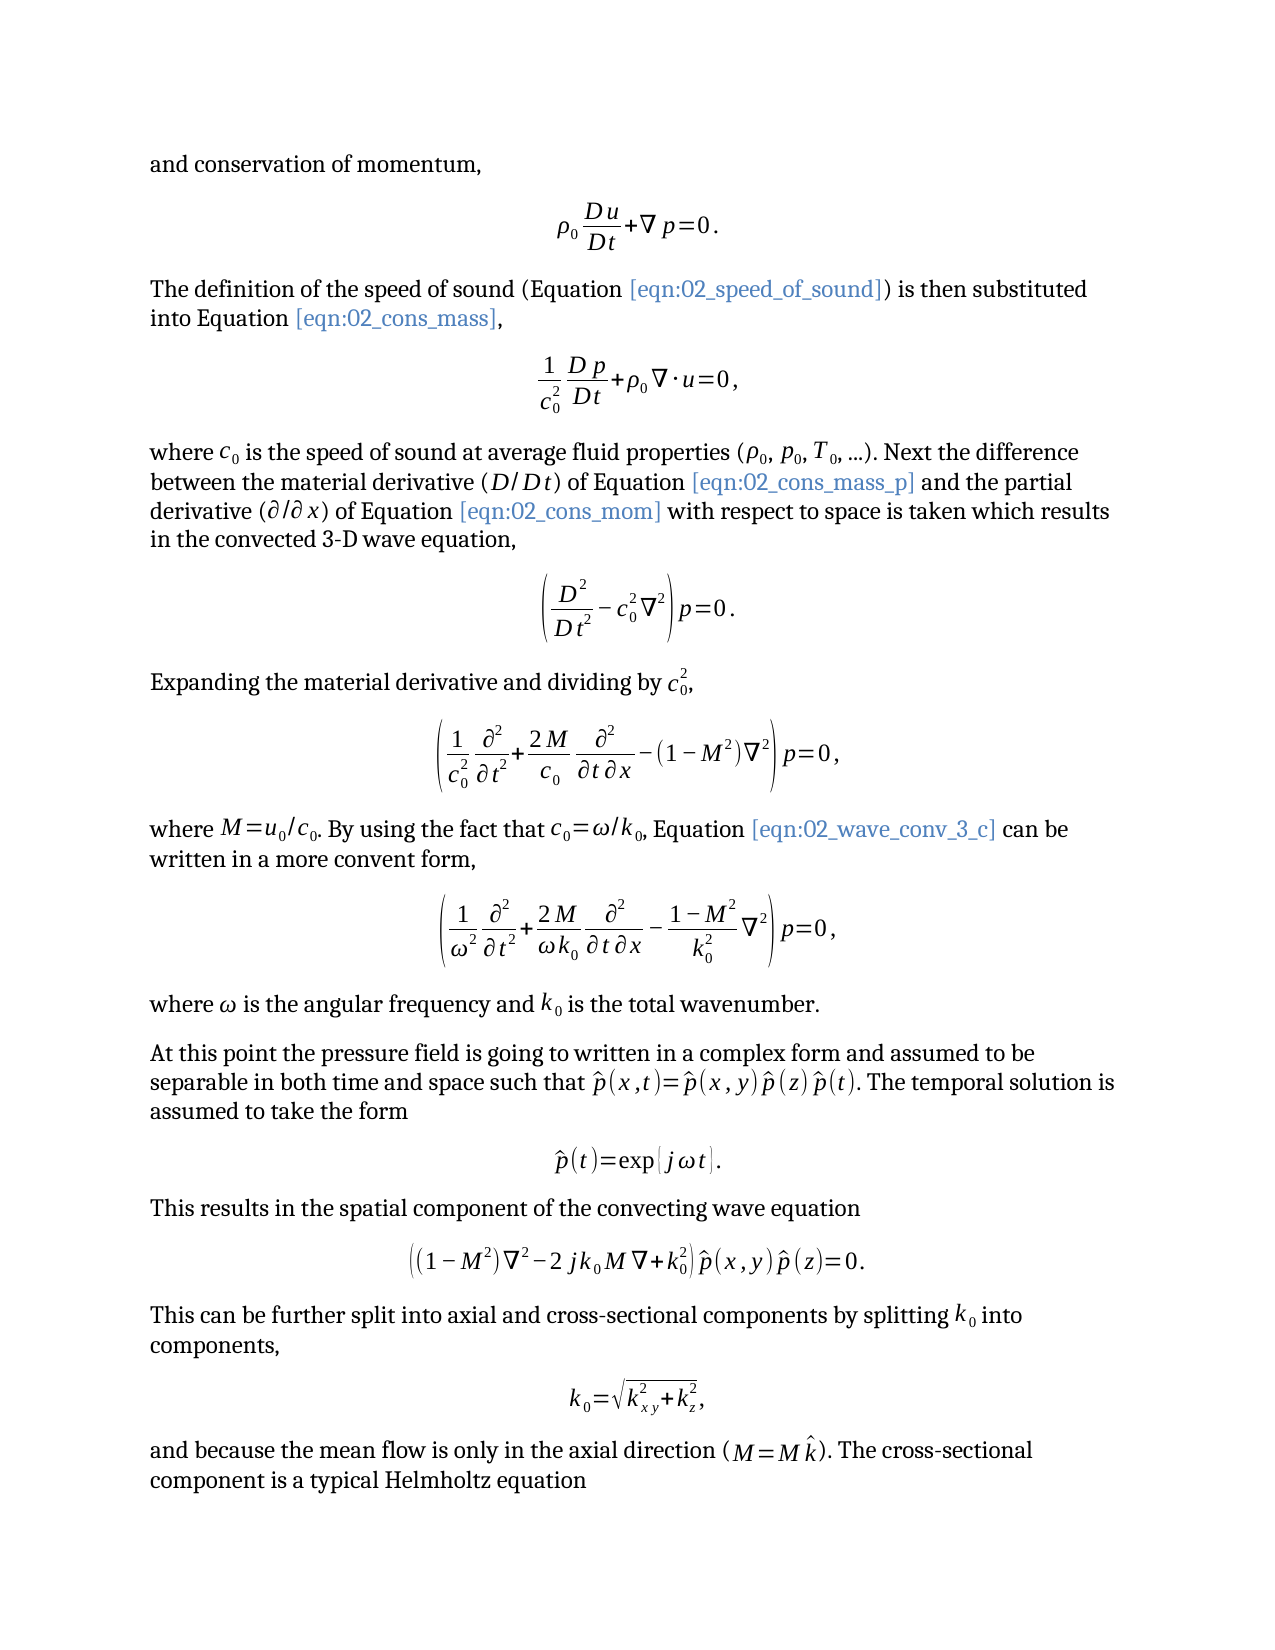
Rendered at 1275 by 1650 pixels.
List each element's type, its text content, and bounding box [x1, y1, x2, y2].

text This can be further split into axial and cross-sectional components by splitting into components, [150, 1299, 1125, 1359]
text and conservation of momentum, [150, 150, 1125, 179]
text At this point the pressure field is going to written in a complex form and assumed to be separable in both time and space such that . The temporal solution is assumed to take the form [150, 1038, 1125, 1126]
text and because the mean flow is only in the axial direction (). The cross-sectional component is a typical Helmholtz equation [150, 1434, 1125, 1494]
text This results in the spatial component of the convecting wave equation [150, 1194, 1125, 1223]
text Expanding the material derivative and dividing by , [150, 664, 1125, 699]
text where is the speed of sound at average fluid properties (, , , ...). Next the difference between the material derivative () of Equation [eqn:02_cons_mass_p] and the partial derivative () of Equation [eqn:02_cons_mom] with respect to space is taken which results in the convected 3-D wave equation, [150, 436, 1125, 554]
text The definition of the speed of sound (Equation [eqn:02_speed_of_sound]) is then substituted into Equation [eqn:02_cons_mass], [150, 275, 1125, 333]
text where . By using the fact that , Equation [eqn:02_wave_conv_3_c] can be written in a more convent form, [150, 814, 1125, 874]
text where is the angular frequency and is the total wavenumber. [150, 988, 1125, 1020]
